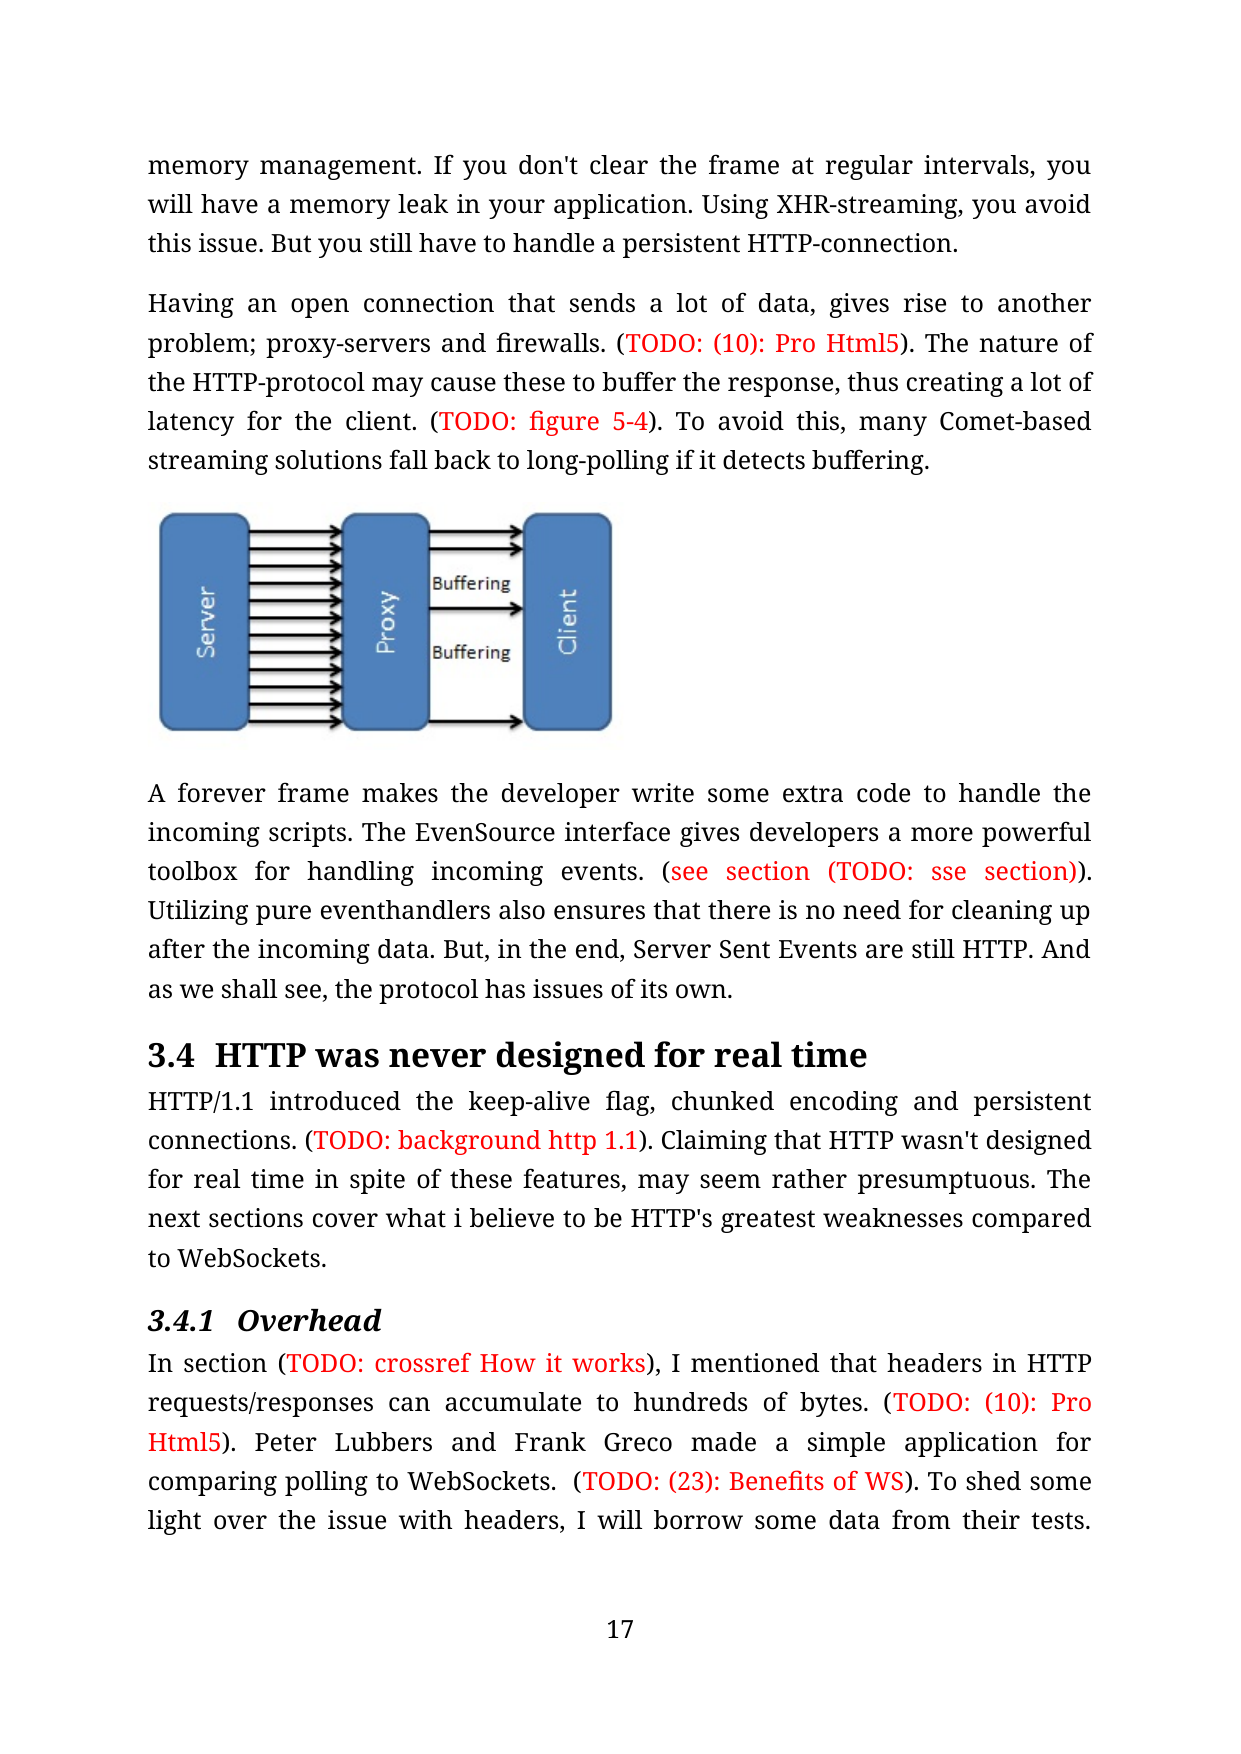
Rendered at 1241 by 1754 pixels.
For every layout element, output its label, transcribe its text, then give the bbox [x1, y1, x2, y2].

text HTTP/1.1 introduced the keep-alive flag, chunked encoding and persistent connections. (TODO: background http 1.1). Claiming that HTTP wasn't designed for real time in spite of these features, may seem rather presumptuous. The next sections cover what i believe to be HTTP's greatest weaknesses compared to WebSockets. [148, 1083, 1092, 1274]
picture [147, 502, 642, 750]
text A forever frame makes the developer write some extra code to handle the incoming scripts. The EvenSource interface gives developers a more powerful toolbox for handling incoming events. (see section (TODO: sse section)). Utilizing pure eventhandlers also ensures that there is no need for cleaning up after the incoming data. But, in the end, Server Sent Events are still HTTP. And as we shall see, the protocol has issues of its own. [148, 776, 1092, 1005]
subtitle Overhead [148, 1300, 1092, 1340]
subtitle HTTP was never designed for real time [148, 1031, 1092, 1077]
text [148, 148, 1092, 260]
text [148, 1346, 1092, 1537]
text Having an open connection that sends a lot of data, gives rise to another problem; proxy-servers and firewalls. (TODO: (10): Pro Html5). The nature of the HTTP-protocol may cause these to buffer the response, thus creating a lot of latency for the client. (TODO: figure 5-4). To avoid this, many Comet-based streaming solutions fall back to long-polling if it detects buffering. [148, 286, 1092, 477]
